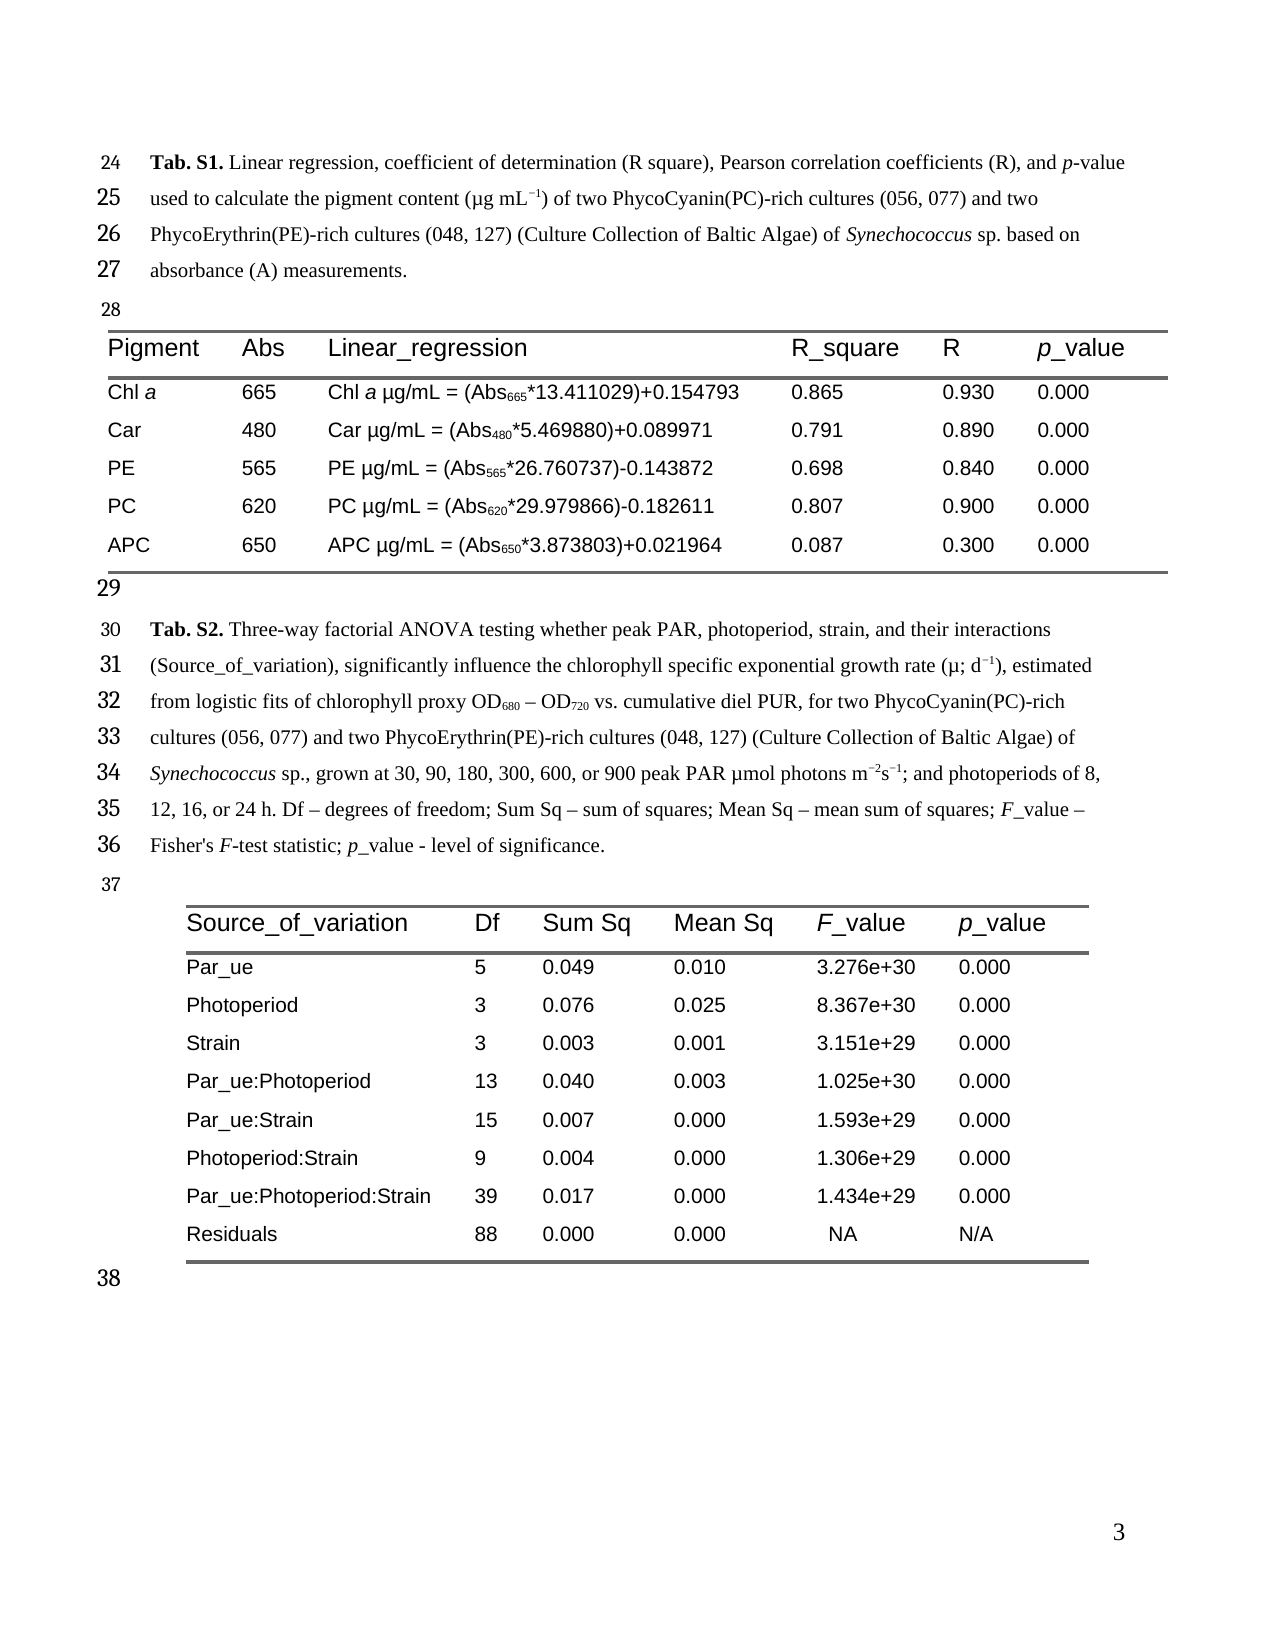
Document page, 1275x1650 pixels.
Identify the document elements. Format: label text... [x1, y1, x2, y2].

table_cell 0.000 [1037, 456, 1168, 494]
table_cell 0.000 [1037, 533, 1168, 571]
table_cell 0.000 [959, 955, 1089, 993]
table_cell 0.000 [959, 1031, 1089, 1069]
table_cell 0.004 [542, 1146, 674, 1184]
table_cell 0.000 [959, 1108, 1089, 1146]
table_cell 8.367e+30 [817, 993, 958, 1031]
table_cell PE [108, 456, 242, 494]
table_cell 1.593e+29 [817, 1108, 958, 1146]
table_cell Par_ue:Photoperiod:Strain [186, 1184, 474, 1222]
table_cell 0.865 [791, 380, 942, 418]
table_cell 0.840 [942, 456, 1037, 494]
table_cell 620 [242, 494, 328, 532]
table_cell 0.300 [942, 533, 1037, 571]
table_cell 480 [242, 418, 328, 456]
table_cell Par_ue:Strain [186, 1108, 474, 1146]
table_cell 665 [242, 380, 328, 418]
table_header R_square [791, 333, 942, 376]
table_cell APC µg/mL = (Abs650*3.873803)+0.021964 [328, 533, 791, 571]
table_cell Residuals [186, 1222, 474, 1260]
table_header p_value [1037, 333, 1168, 376]
table_header Abs [242, 333, 328, 376]
table_cell 0.003 [674, 1069, 817, 1107]
table_cell 0.087 [791, 533, 942, 571]
table_cell 1.306e+29 [817, 1146, 958, 1184]
table_cell Car [108, 418, 242, 456]
table_cell Strain [186, 1031, 474, 1069]
table_cell PE µg/mL = (Abs565*26.760737)-0.143872 [328, 456, 791, 494]
table_header Source_of_variation [186, 908, 474, 951]
table_header Mean Sq [674, 908, 817, 951]
table_cell 88 [474, 1222, 542, 1260]
table_cell 0.000 [959, 1184, 1089, 1222]
table_cell 0.000 [1037, 380, 1168, 418]
table_cell 1.025e+30 [817, 1069, 958, 1107]
table_cell APC [108, 533, 242, 571]
table_cell 0.000 [1037, 494, 1168, 532]
table_cell Car µg/mL = (Abs480*5.469880)+0.089971 [328, 418, 791, 456]
table_cell Photoperiod:Strain [186, 1146, 474, 1184]
table_cell 0.076 [542, 993, 674, 1031]
table_cell 0.049 [542, 955, 674, 993]
table_cell 0.000 [959, 993, 1089, 1031]
table_cell Photoperiod [186, 993, 474, 1031]
table_cell PC µg/mL = (Abs620*29.979866)-0.182611 [328, 494, 791, 532]
table_cell 3 [474, 1031, 542, 1069]
table_header Sum Sq [542, 908, 674, 951]
table_cell 0.890 [942, 418, 1037, 456]
table_header F_value [817, 908, 958, 951]
table_cell 0.025 [674, 993, 817, 1031]
table_header Pigment [108, 333, 242, 376]
table_cell 0.000 [959, 1146, 1089, 1184]
table_cell Par_ue:Photoperiod [186, 1069, 474, 1107]
table_cell 0.017 [542, 1184, 674, 1222]
table_cell 0.000 [674, 1222, 817, 1260]
table_cell 0.791 [791, 418, 942, 456]
table_cell 0.000 [959, 1069, 1089, 1107]
table_cell 0.930 [942, 380, 1037, 418]
table_cell 0.000 [674, 1184, 817, 1222]
table_cell 3.151e+29 [817, 1031, 958, 1069]
table_cell 3 [474, 993, 542, 1031]
table_cell 0.003 [542, 1031, 674, 1069]
table_header p_value [959, 908, 1089, 951]
text Tab. S2. Three-way factorial ANOVA testing whether peak PAR, photoperiod, strain, and their interactions (Source_of_variation), significantly influence the chlorophyll specific exponential growth rate (µ; d−1), estimated from logistic fits of chlorophyll proxy OD680 – OD720 vs. cumulative diel PUR, for two PhycoCyanin(PC)-rich cultures (056, 077) and two PhycoErythrin(PE)-rich cultures (048, 127) (Culture Collection of Baltic Algae) of Synechococcus sp., grown at 30, 90, 180, 300, 600, or 900 peak PAR µmol photons m−2s−1; and photoperiods of 8, 12, 16, or 24 h. Df – degrees of freedom; Sum Sq – sum of squares; Mean Sq – mean sum of squares; F_value – Fisher's F-test statistic; p_value - level of significance. [150, 617, 1125, 857]
table_header Linear_regression [328, 333, 791, 376]
table_cell 15 [474, 1108, 542, 1146]
table_cell 0.000 [542, 1222, 674, 1260]
table_cell 0.000 [674, 1108, 817, 1146]
table_cell 9 [474, 1146, 542, 1184]
table_cell N/A [959, 1222, 1089, 1260]
table_cell 0.807 [791, 494, 942, 532]
table_cell 650 [242, 533, 328, 571]
table_cell 1.434e+29 [817, 1184, 958, 1222]
table_cell 0.900 [942, 494, 1037, 532]
table_cell Chl a µg/mL = (Abs665*13.411029)+0.154793 [328, 380, 791, 418]
table_cell 39 [474, 1184, 542, 1222]
text Tab. S1. Linear regression, coefficient of determination (R square), Pearson correlation coefficients (R), and p-value used to calculate the pigment content (µg mL−1) of two PhycoCyanin(PC)-rich cultures (056, 077) and two PhycoErythrin(PE)-rich cultures (048, 127) (Culture Collection of Baltic Algae) of Synechococcus sp. based on absorbance (A) measurements. [150, 150, 1125, 282]
table_cell Chl a [108, 380, 242, 418]
table_cell 3.276e+30 [817, 955, 958, 993]
table_cell Par_ue [186, 955, 474, 993]
table_cell NA [817, 1222, 958, 1260]
table_cell 0.001 [674, 1031, 817, 1069]
table_cell 0.040 [542, 1069, 674, 1107]
table_cell 0.010 [674, 955, 817, 993]
table_cell 13 [474, 1069, 542, 1107]
table_header Df [474, 908, 542, 951]
table_cell 5 [474, 955, 542, 993]
table_cell 0.000 [674, 1146, 817, 1184]
table_cell 565 [242, 456, 328, 494]
table_cell 0.007 [542, 1108, 674, 1146]
table_cell PC [108, 494, 242, 532]
table_cell 0.698 [791, 456, 942, 494]
table_header R [942, 333, 1037, 376]
table_cell 0.000 [1037, 418, 1168, 456]
